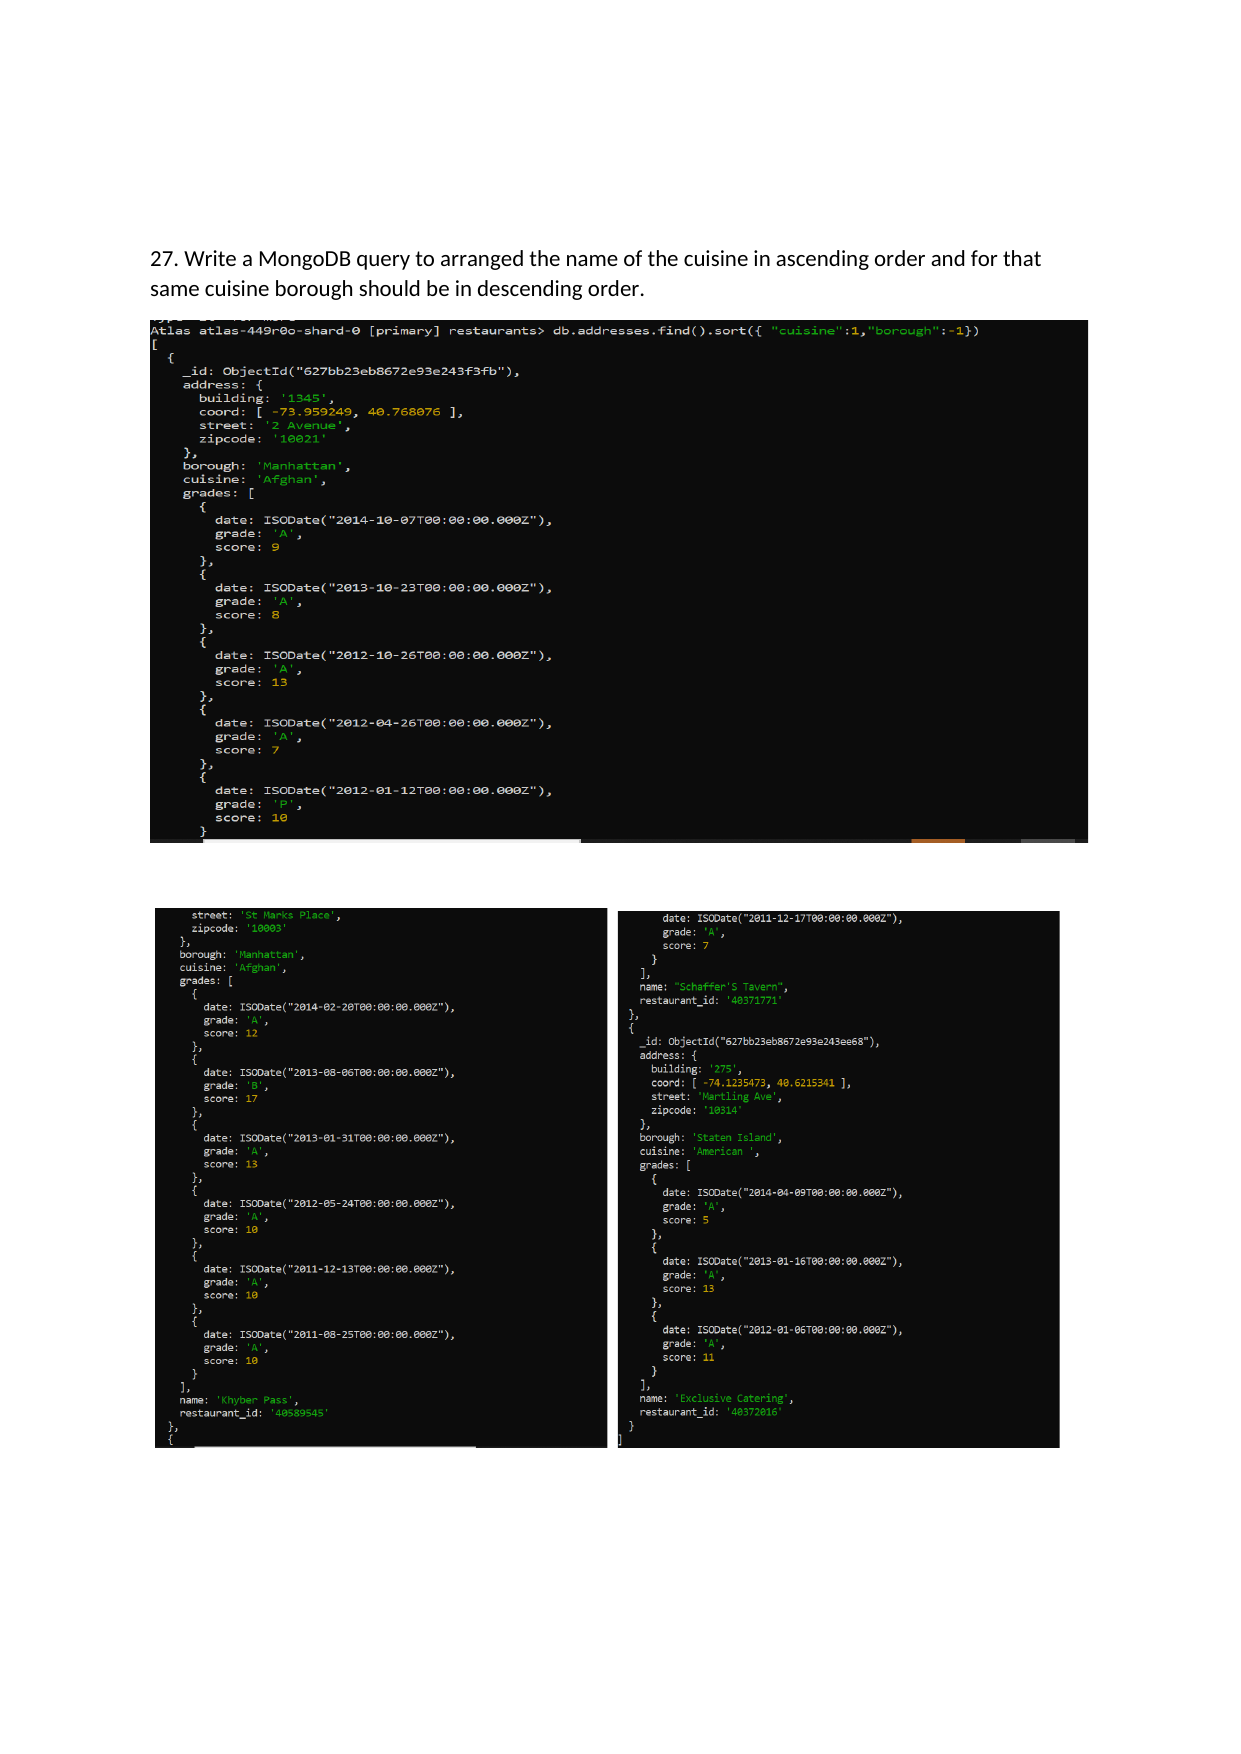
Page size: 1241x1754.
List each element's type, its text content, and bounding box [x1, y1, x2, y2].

picture [617, 911, 1060, 1448]
picture [150, 320, 1089, 843]
picture [155, 908, 608, 1448]
text 27. Write a MongoDB query to arranged the name of the cuisine in ascending order and for that same cuisine borough should be in descending order. [150, 244, 1090, 302]
